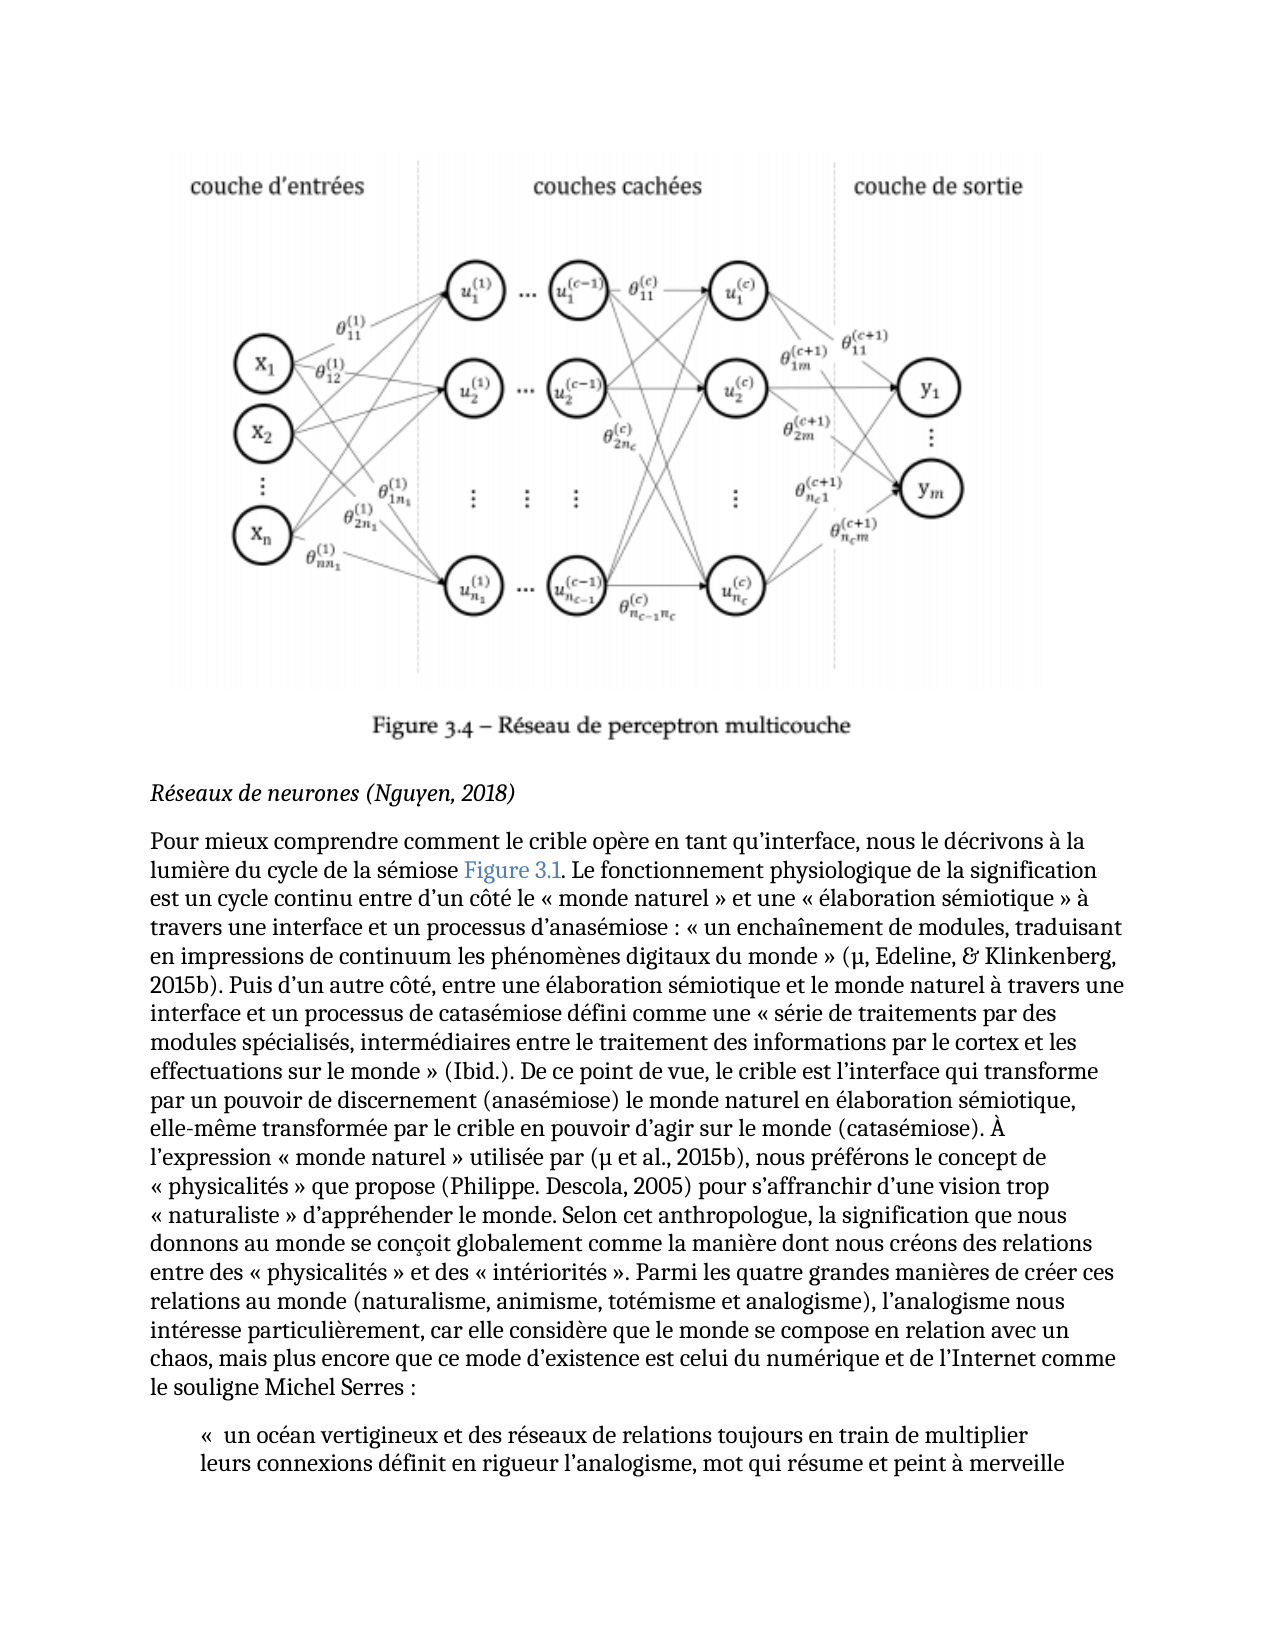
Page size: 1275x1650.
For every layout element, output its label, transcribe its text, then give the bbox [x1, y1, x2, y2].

picture [168, 150, 1044, 759]
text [200, 1421, 1075, 1478]
text Réseaux de neurones (Nguyen, 2018) [150, 779, 1125, 808]
text Pour mieux comprendre comment le crible opère en tant qu’interface, nous le décrivons à la lumière du cycle de la sémiose Figure 3.1. Le fonctionnement physiologique de la signification est un cycle continu entre d’un côté le « monde naturel » et une « élaboration sémiotique » à travers une interface et un processus d’anasémiose : « un enchaînement de modules, traduisant en impressions de continuum les phénomènes digitaux du monde » (µ, Edeline, & Klinkenberg, 2015b). Puis d’un autre côté, entre une élaboration sémiotique et le monde naturel à travers une interface et un processus de catasémiose défini comme une « série de traitements par des modules spécialisés, intermédiaires entre le traitement des informations par le cortex et les effectuations sur le monde » (Ibid.). De ce point de vue, le crible est l’interface qui transforme par un pouvoir de discernement (anasémiose) le monde naturel en élaboration sémiotique, elle-même transformée par le crible en pouvoir d’agir sur le monde (catasémiose). À l’expression « monde naturel » utilisée par (µ et al., 2015b), nous préférons le concept de « physicalités » que propose (Philippe. Descola, 2005) pour s’affranchir d’une vision trop « naturaliste » d’appréhender le monde. Selon cet anthropologue, la signification que nous donnons au monde se conçoit globalement comme la manière dont nous créons des relations entre des « physicalités » et des « intériorités ». Parmi les quatre grandes manières de créer ces relations au monde (naturalisme, animisme, totémisme et analogisme), l’analogisme nous intéresse particulièrement, car elle considère que le monde se compose en relation avec un chaos, mais plus encore que ce mode d’existence est celui du numérique et de l’Internet comme le souligne Michel Serres : [150, 827, 1125, 1402]
